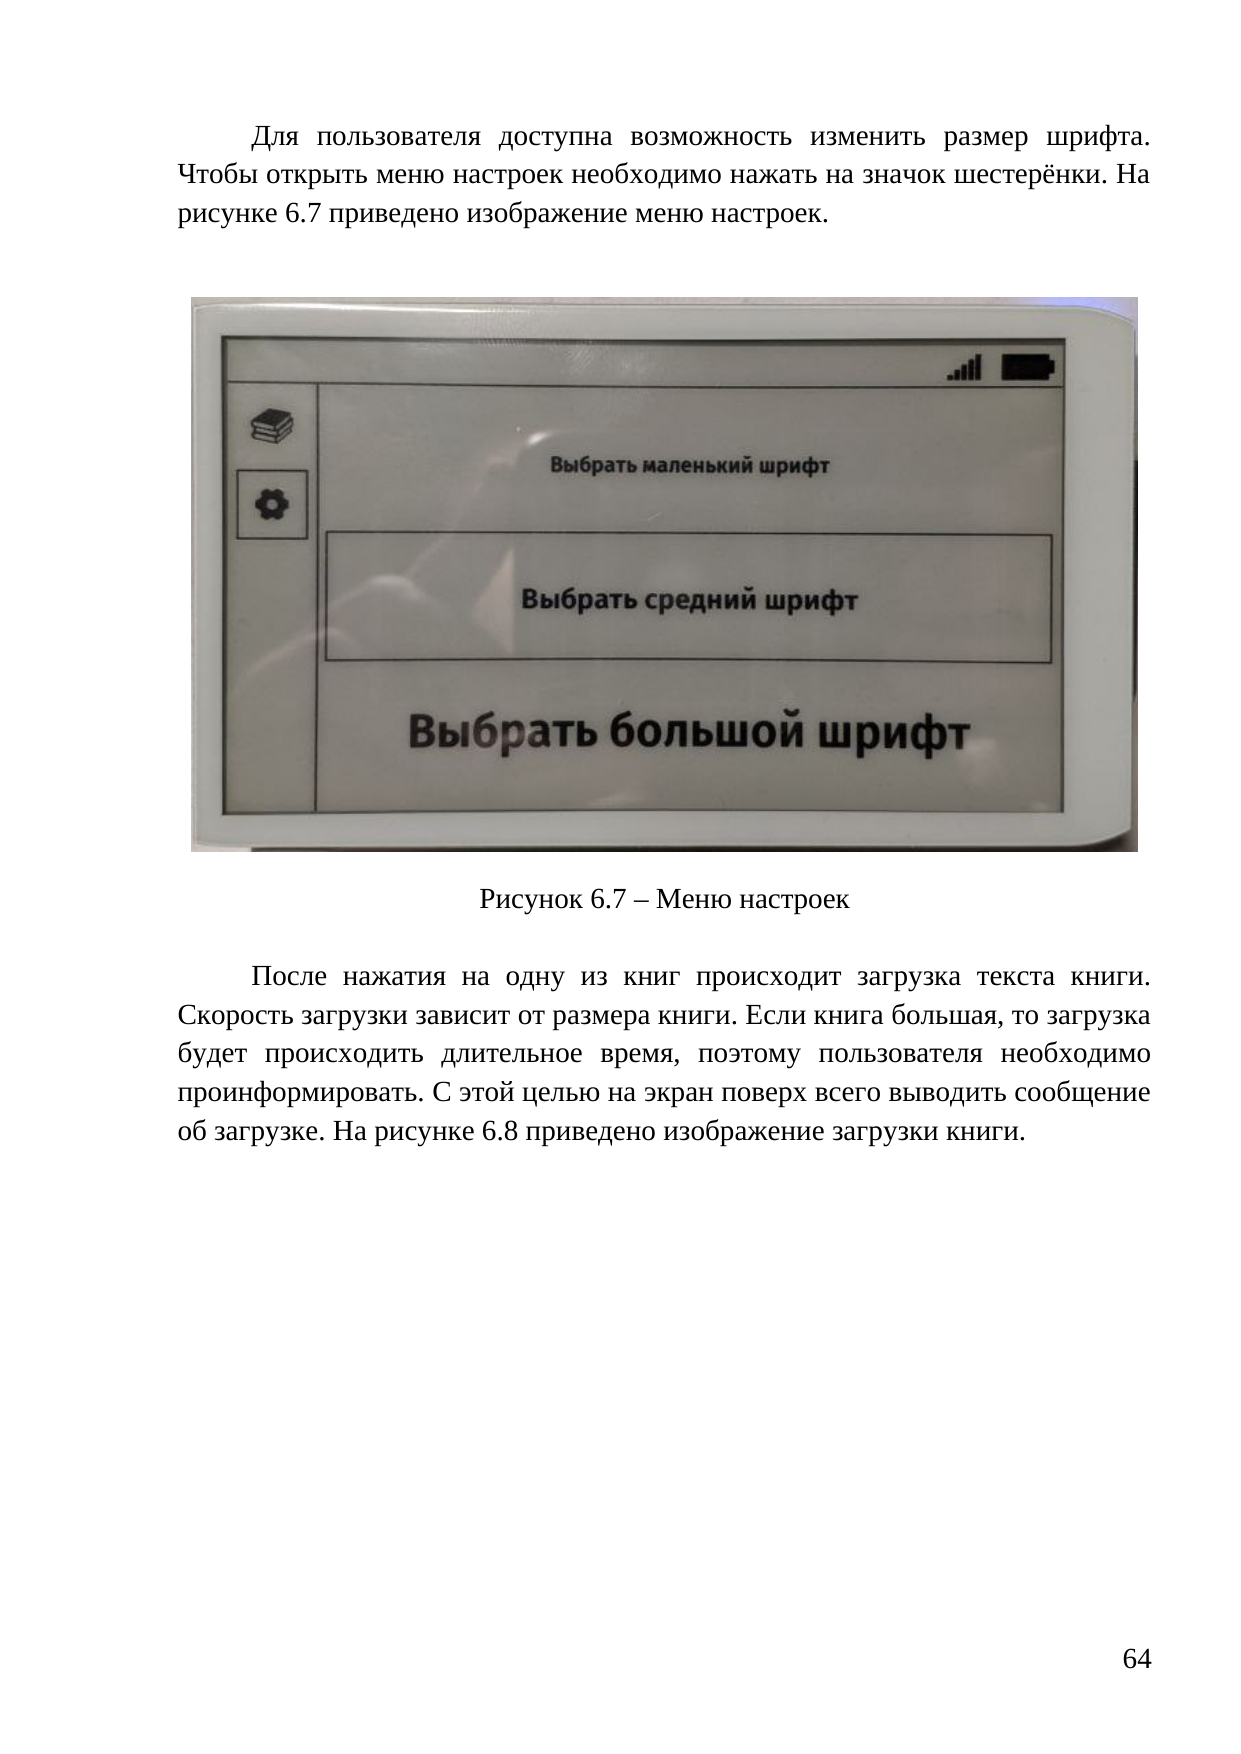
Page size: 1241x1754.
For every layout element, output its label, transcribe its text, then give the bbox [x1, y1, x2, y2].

text Рисунок 6.7 – Меню настроек [177, 881, 1152, 915]
text После нажатия на одну из книг происходит загрузка текста книги. Скорость загрузки зависит от размера книги. Если книга большая, то загрузка будет происходить длительное время, поэтому пользователя необходимо проинформировать. С этой целью на экран поверх всего выводить сообщение об загрузке. На рисунке 6.8 приведено изображение загрузки книги. [177, 958, 1152, 1146]
picture [191, 297, 1138, 852]
text Для пользователя доступна возможность изменить размер шрифта. Чтобы открыть меню настроек необходимо нажать на значок шестерёнки. На рисунке 6.7 приведено изображение меню настроек. [177, 118, 1152, 229]
